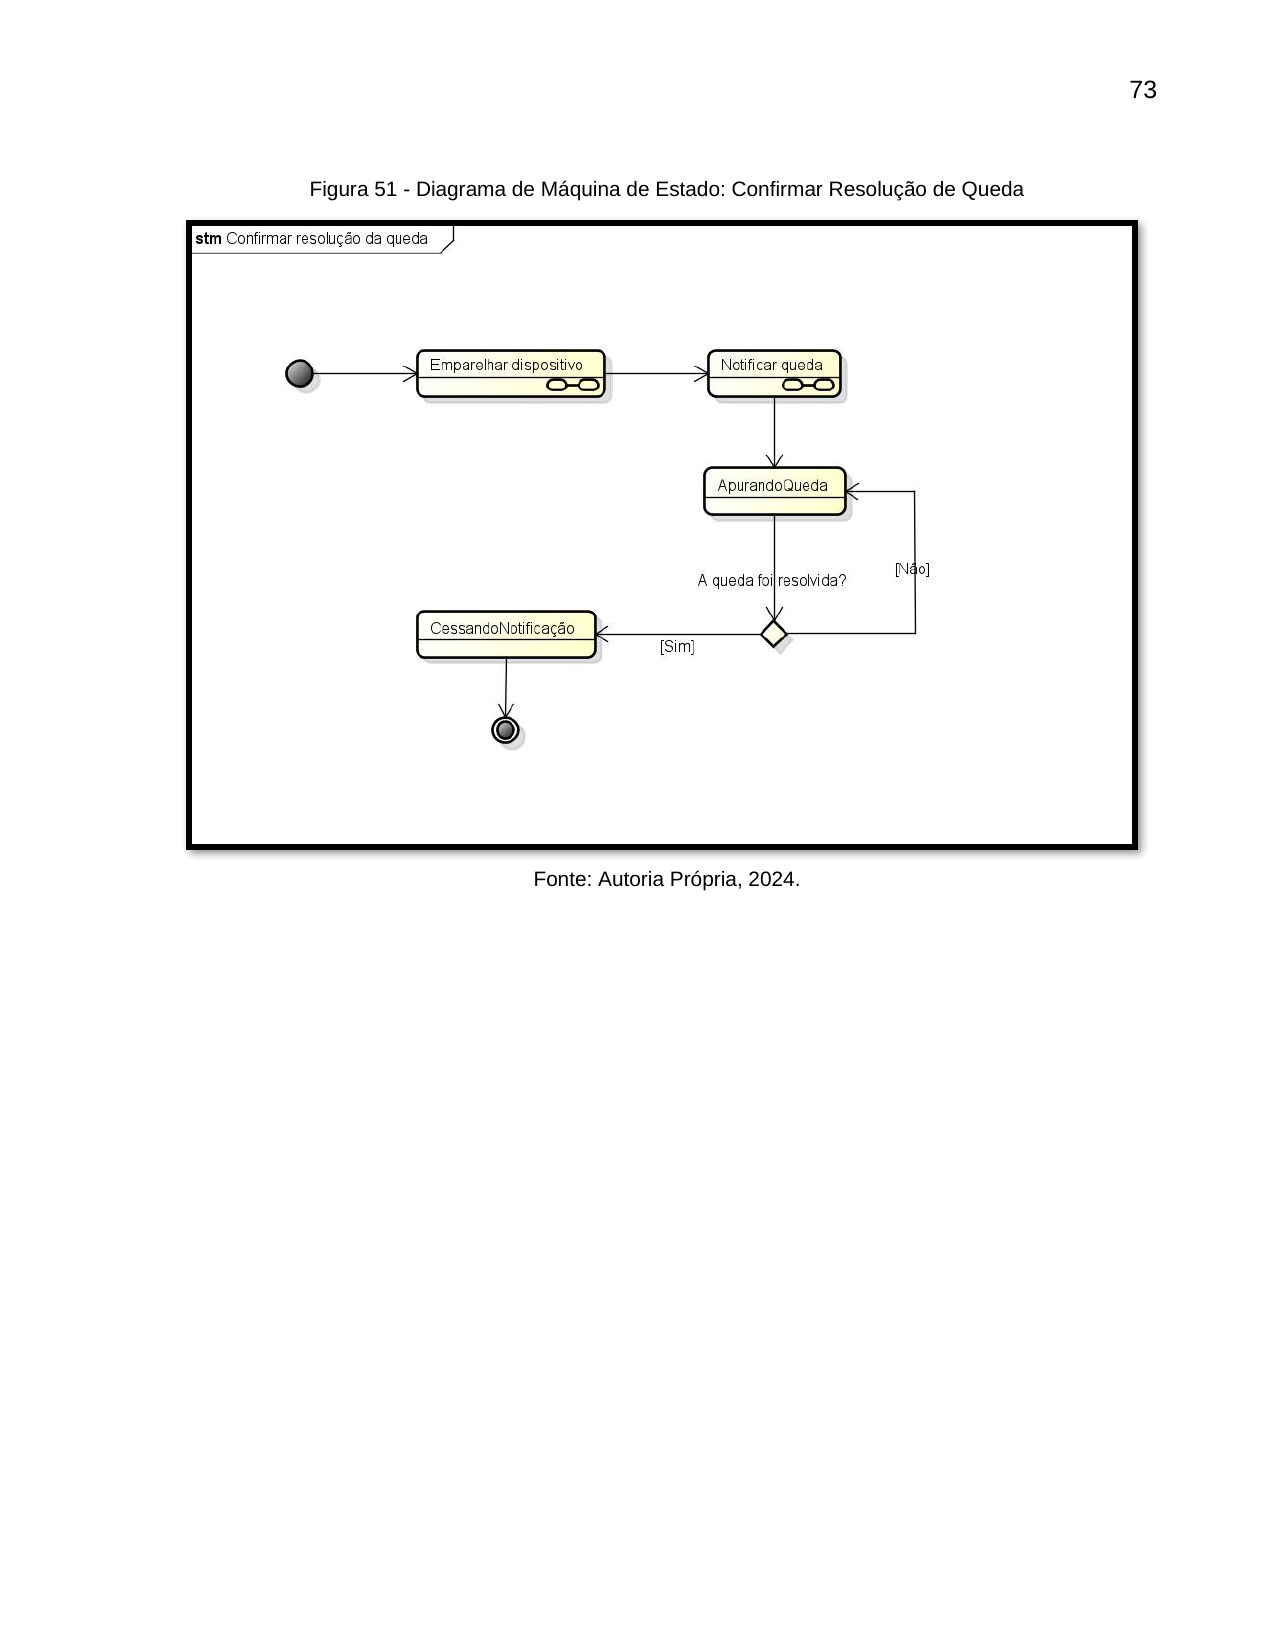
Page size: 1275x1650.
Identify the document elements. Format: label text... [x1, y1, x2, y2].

text Fonte: Autoria Própria, 2024. [177, 867, 1157, 891]
picture [192, 226, 1132, 844]
text Figura 51 - Diagrama de Máquina de Estado: Confirmar Resolução de Queda [177, 177, 1157, 201]
